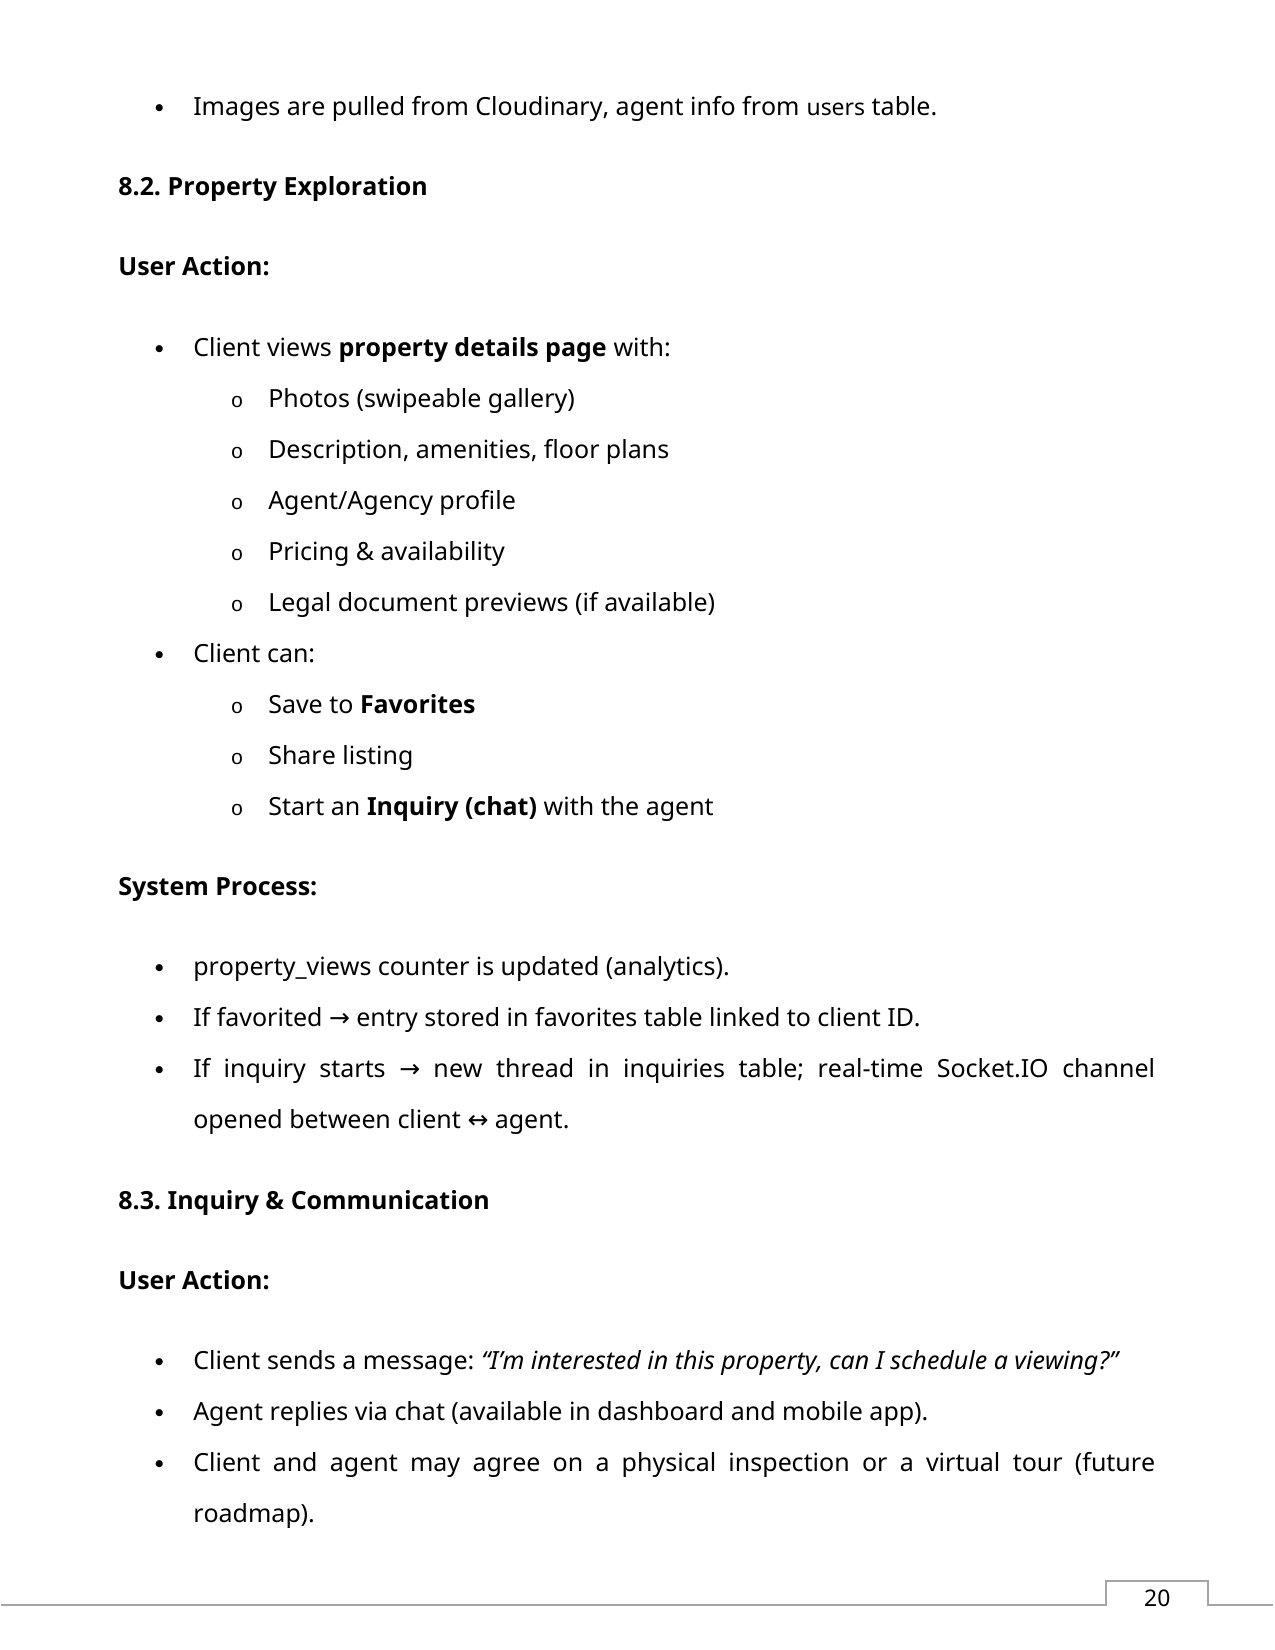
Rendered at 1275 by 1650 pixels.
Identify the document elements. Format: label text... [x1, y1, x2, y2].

list Legal document previews (if available) [231, 584, 1157, 618]
text User Action: [118, 1263, 1157, 1297]
list Share listing [231, 738, 1157, 772]
text 8.2. Property Exploration [118, 169, 1157, 203]
list Images are pulled from Cloudinary, agent info from users table. [156, 89, 1157, 123]
text System Process: [118, 869, 1157, 903]
text 8.3. Inquiry & Communication [118, 1182, 1157, 1216]
list property_views counter is updated (analytics). [156, 949, 1157, 983]
list Client sends a message: “I’m interested in this property, can I schedule a viewing?” [156, 1343, 1157, 1377]
list Client can: [156, 636, 1157, 669]
list Photos (swipeable gallery) [231, 380, 1157, 414]
list Save to Favorites [231, 687, 1157, 721]
list Pricing & availability [231, 533, 1157, 567]
list Start an Inquiry (chat) with the agent [231, 789, 1157, 823]
list Agent/Agency profile [231, 482, 1157, 516]
list If favorited → entry stored in favorites table linked to client ID. [156, 1000, 1157, 1034]
list If inquiry starts → new thread in inquiries table; real-time Socket.IO channel opened between client ↔ agent. [156, 1051, 1157, 1136]
list Description, amenities, floor plans [231, 431, 1157, 465]
list Agent replies via chat (available in dashboard and mobile app). [156, 1394, 1157, 1428]
list Client and agent may agree on a physical inspection or a virtual tour (future roadmap). [156, 1445, 1157, 1530]
list Client views property details page with: [156, 329, 1157, 363]
text User Action: [118, 249, 1157, 283]
